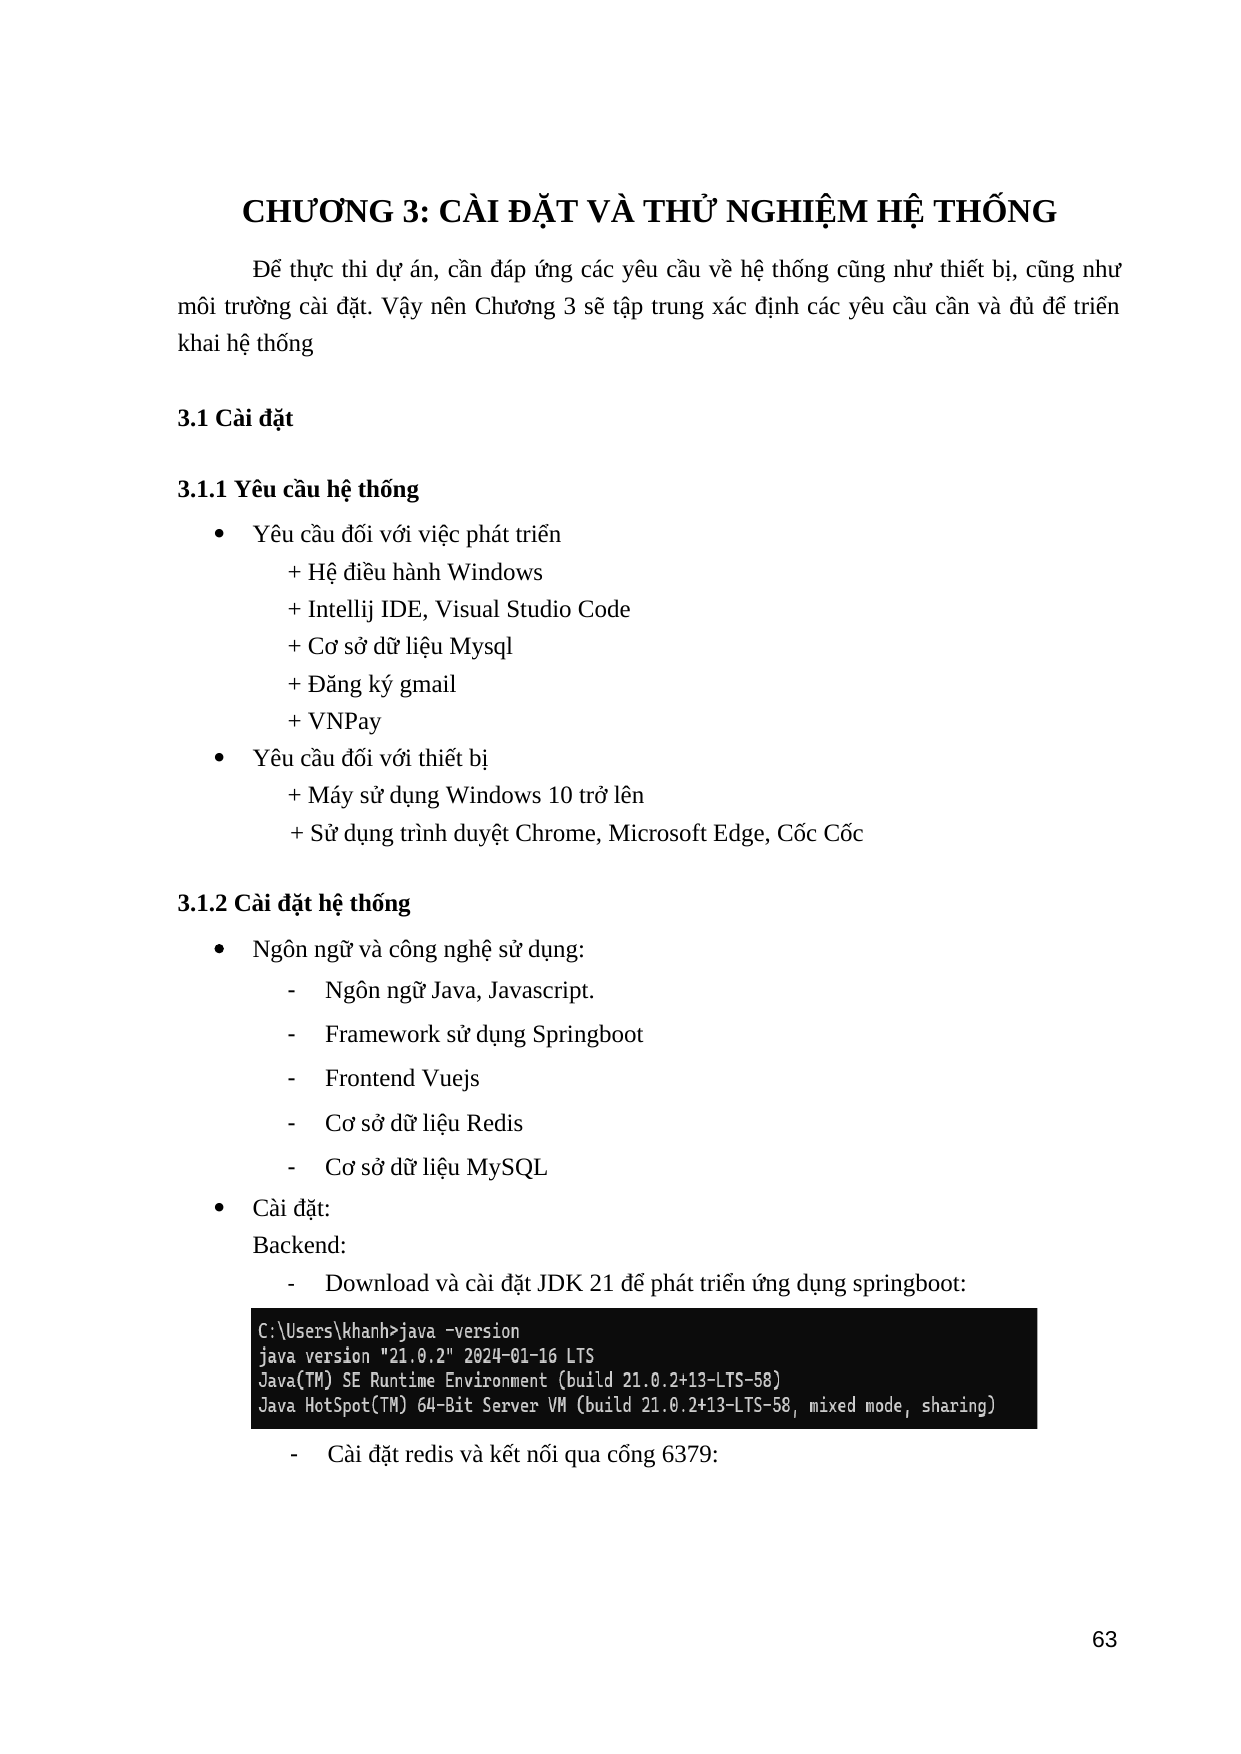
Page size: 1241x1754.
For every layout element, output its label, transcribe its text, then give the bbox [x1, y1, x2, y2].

text + Máy sử dụng Windows 10 trở lên [162, 781, 1122, 809]
picture [251, 1308, 1038, 1429]
text + Hệ điều hành Windows [162, 557, 1122, 586]
list Ngôn ngữ và công nghệ sử dụng: [215, 934, 1122, 963]
text + Đăng ký gmail [162, 669, 1122, 697]
list Framework sử dụng Springboot [287, 1016, 1122, 1050]
list Cơ sở dữ liệu MySQL [287, 1148, 1122, 1183]
text + Intellij IDE, Visual Studio Code [162, 594, 1122, 623]
list Ngôn ngữ Java, Javascript. [287, 971, 1122, 1006]
list Frontend Vuejs [287, 1060, 1122, 1094]
list Cài đặt redis và kết nối qua cổng 6379: [290, 1436, 1122, 1470]
subtitle CHƯƠNG 3: CÀI ĐẶT VÀ THỬ NGHIỆM HỆ THỐNG [177, 192, 1122, 230]
list Backend: [252, 1230, 1122, 1259]
list Cơ sở dữ liệu Redis [287, 1104, 1122, 1138]
list Cài đặt: [215, 1193, 1122, 1222]
list Yêu cầu đối với thiết bị [215, 743, 1122, 772]
text + VNPay [162, 706, 1122, 735]
subtitle 3.1.1 Yêu cầu hệ thống [177, 474, 1122, 503]
list Download và cài đặt JDK 21 để phát triển ứng dụng springboot: [287, 1267, 1122, 1299]
text Để thực thi dự án, cần đáp ứng các yêu cầu về hệ thống cũng như thiết bị, cũng như môi trường cài đặt. Vậy nên Chương 3 sẽ tập trung xác định các yêu cầu cần và đủ để triển khai hệ thống [177, 254, 1122, 357]
subtitle 3.1.2 Cài đặt hệ thống [177, 888, 1122, 917]
list Yêu cầu đối với việc phát triển [215, 519, 1122, 548]
text + Cơ sở dữ liệu Mysql [162, 631, 1122, 660]
subtitle 3.1 Cài đặt [177, 403, 1122, 432]
text + Sử dụng trình duyệt Chrome, Microsoft Edge, Cốc Cốc [177, 818, 1122, 847]
